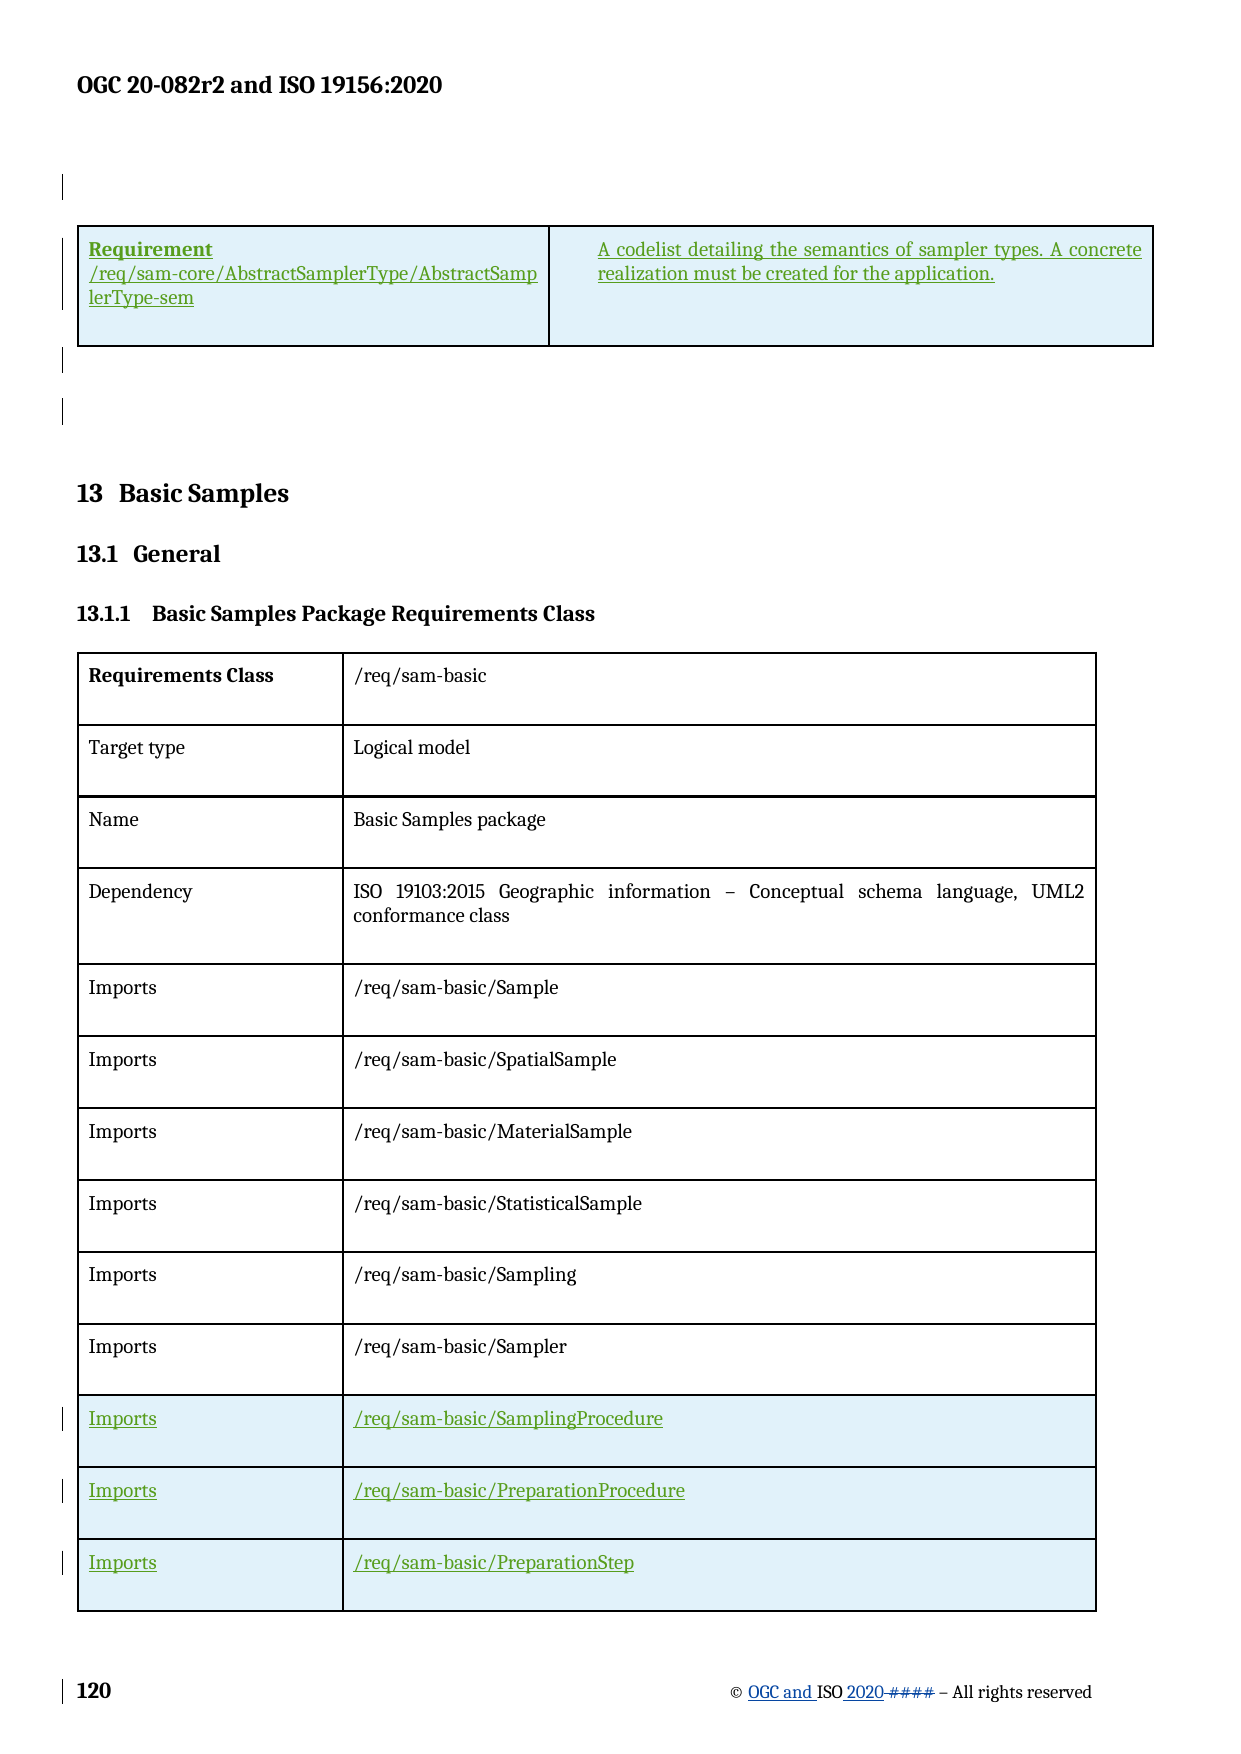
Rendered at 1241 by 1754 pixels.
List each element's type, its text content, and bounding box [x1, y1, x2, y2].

subtitle Basic Samples [77, 478, 1092, 509]
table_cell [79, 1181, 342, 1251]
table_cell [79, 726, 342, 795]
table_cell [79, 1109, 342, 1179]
subtitle Basic Samples Package Requirements Class [77, 600, 1092, 627]
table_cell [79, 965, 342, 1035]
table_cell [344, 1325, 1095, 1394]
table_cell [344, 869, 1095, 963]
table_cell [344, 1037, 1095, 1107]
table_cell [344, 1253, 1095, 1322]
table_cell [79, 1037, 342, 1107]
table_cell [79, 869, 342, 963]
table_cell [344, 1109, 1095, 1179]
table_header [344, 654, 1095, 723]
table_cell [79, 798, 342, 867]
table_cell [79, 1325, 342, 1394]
subtitle General [77, 540, 1092, 569]
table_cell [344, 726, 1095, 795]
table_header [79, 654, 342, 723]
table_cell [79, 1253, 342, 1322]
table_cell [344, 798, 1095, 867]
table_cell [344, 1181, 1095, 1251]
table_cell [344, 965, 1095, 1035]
